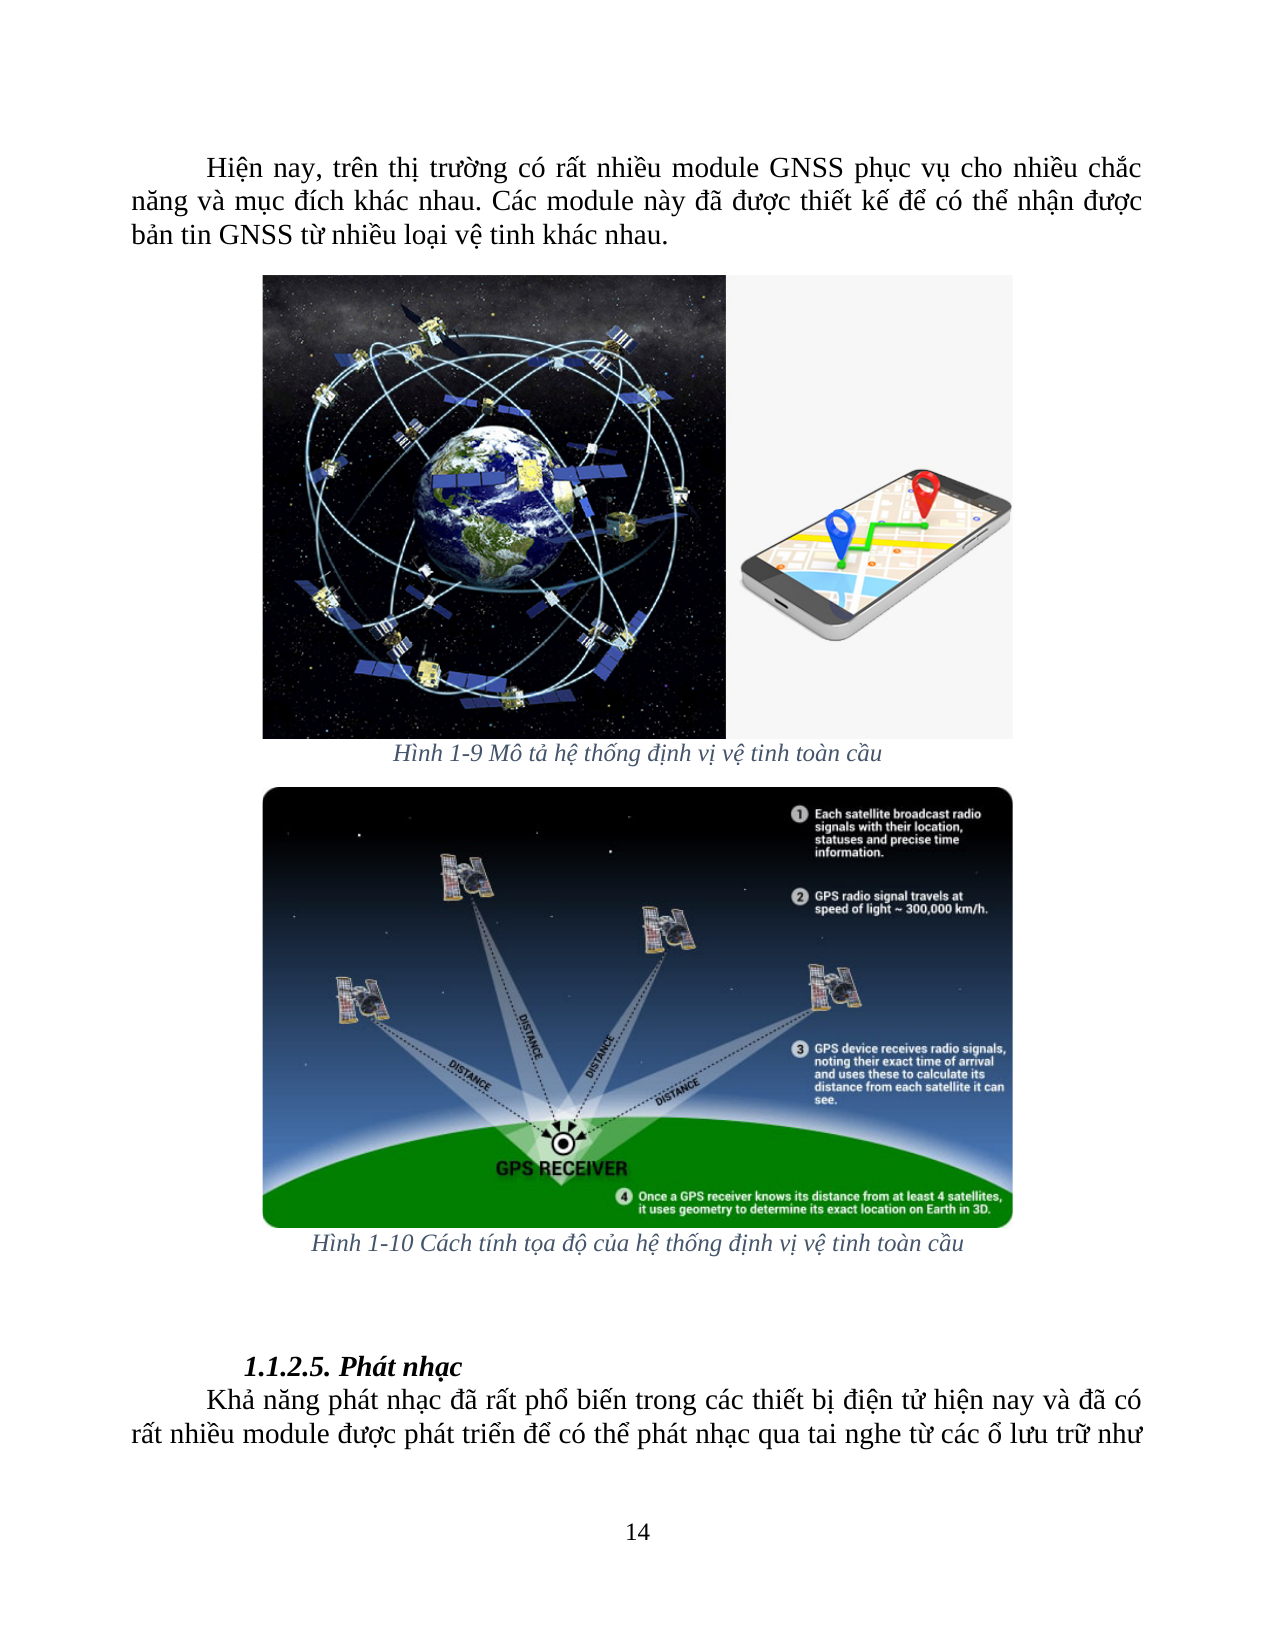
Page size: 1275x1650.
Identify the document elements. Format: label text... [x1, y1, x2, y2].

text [131, 1382, 1144, 1449]
text Hiện nay, trên thị trường có rất nhiều module GNSS phục vụ cho nhiều chắc năng và mục đích khác nhau. Các module này đã được thiết kế để có thể nhận được bản tin GNSS từ nhiều loại vệ tinh khác nhau. [131, 150, 1144, 251]
text Hình 1-10 Cách tính tọa độ của hệ thống định vị vệ tinh toàn cầu [131, 1228, 1144, 1257]
text Hình 1-9 Mô tả hệ thống định vị vệ tinh toàn cầu [131, 738, 1144, 767]
picture [262, 787, 1013, 1228]
picture [262, 275, 1013, 739]
subtitle Phát nhạc [244, 1349, 1144, 1382]
